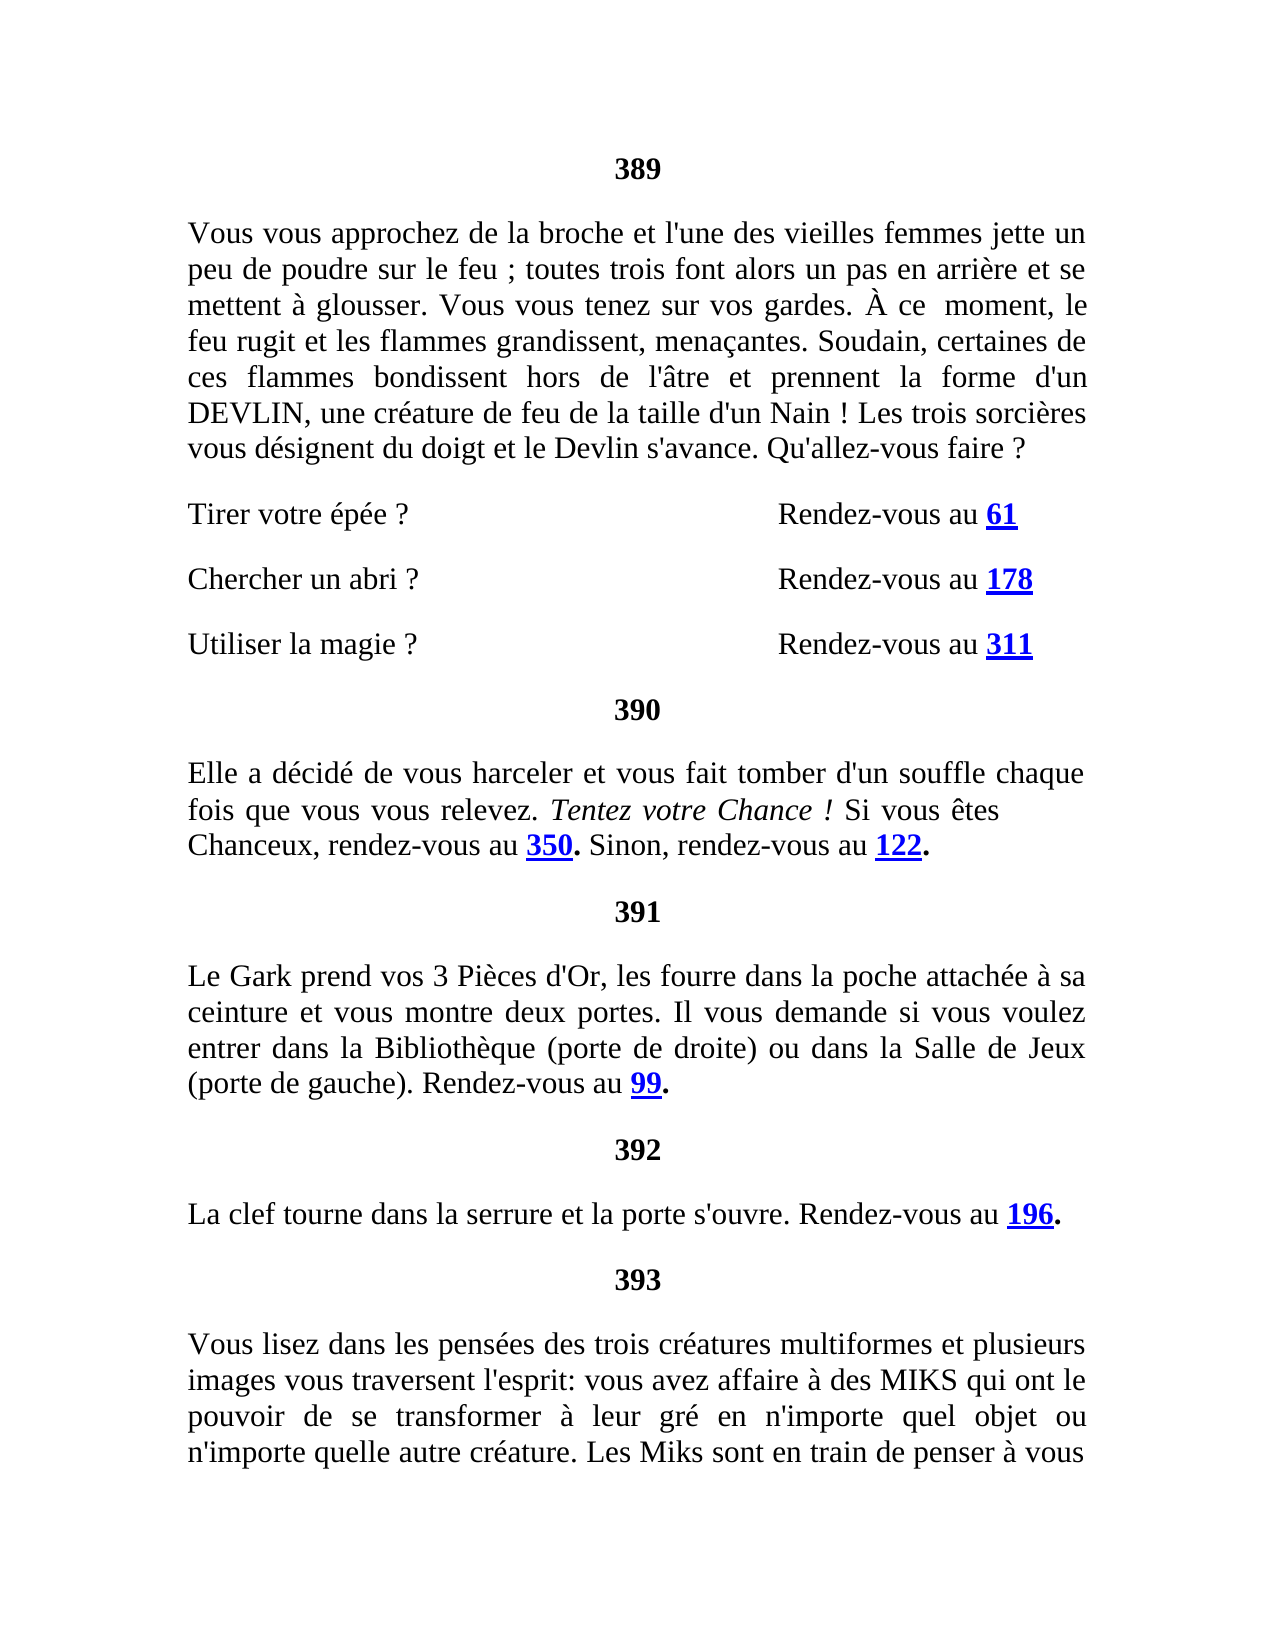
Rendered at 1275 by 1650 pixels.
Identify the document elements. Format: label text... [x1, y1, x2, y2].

text Vous lisez dans les pensées des trois créatures multiformes et plusieurs images vous traversent l'esprit: vous avez affaire à des MIKS qui ont le pouvoir de se transformer à leur gré en n'importe quel objet ou n'importe quelle autre créature. Les Miks sont en train de penser à vous [187, 1326, 1087, 1469]
text Elle a décidé de vous harceler et vous fait tomber d'un souffle chaque [187, 757, 1192, 791]
text Tirer votre épée ? Rendez-vous au 61 [187, 495, 1192, 531]
text Le Gark prend vos 3 Pièces d'Or, les fourre dans la poche attachée à sa ceinture et vous montre deux portes. Il vous demande si vous voulez entrer dans la Bibliothèque (porte de droite) ou dans la Salle de Jeux (porte de gauche). Rendez-vous au 99. [187, 957, 1087, 1101]
text fois que vous vous relevez. Tentez votre Chance ! Si vous êtes Chanceux, rendez-vous au 350. Sinon, rendez-vous au 122. [187, 791, 1089, 863]
subtitle 392 [171, 1131, 1105, 1167]
text Vous vous approchez de la broche et l'une des vieilles femmes jette un peu de poudre sur le feu ; toutes trois font alors un pas en arrière et se mettent à glousser. Vous vous tenez sur vos gardes. À ce moment, le feu rugit et les flammes grandissent, menaçantes. Soudain, certaines de ces flammes bondissent hors de l'âtre et prennent la forme d'un DEVLIN, une créature de feu de la taille d'un Nain ! Les trois sorcières vous désignent du doigt et le Devlin s'avance. Qu'allez-vous faire ? [187, 214, 1088, 466]
text Chercher un abri ? Rendez-vous au 178 [187, 560, 1192, 596]
subtitle 393 [171, 1261, 1105, 1297]
subtitle 389 [171, 150, 1105, 186]
text La clef tourne dans la serrure et la porte s'ouvre. Rendez-vous au 196. [187, 1195, 1192, 1231]
subtitle 391 [171, 893, 1105, 929]
text Utiliser la magie ? Rendez-vous au 311 390 [187, 625, 1033, 727]
